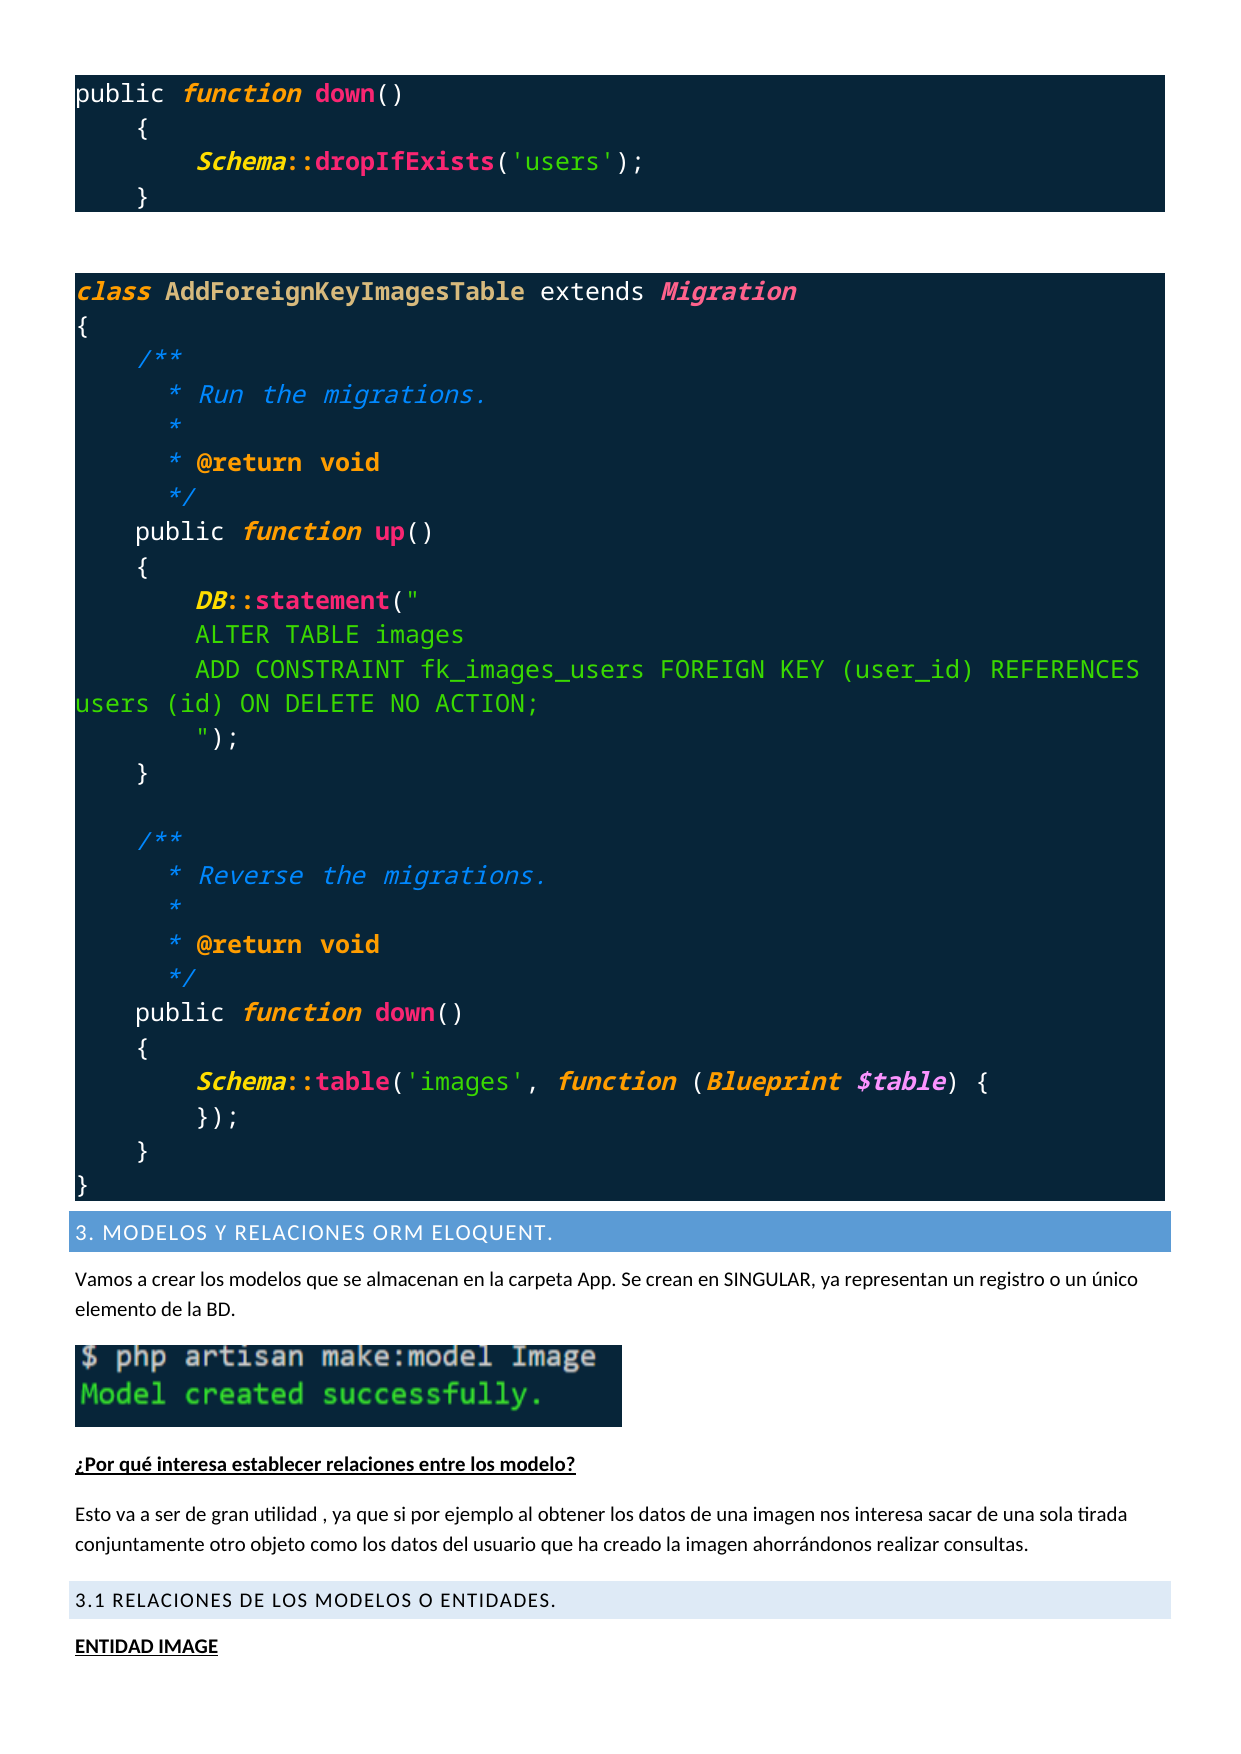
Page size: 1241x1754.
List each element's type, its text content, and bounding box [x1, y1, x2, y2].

text { [75, 548, 1165, 582]
text ¿Por qué interesa establecer relaciones entre los modelo? [75, 1452, 1165, 1477]
text public function down() [75, 995, 1165, 1029]
text /** [75, 342, 1165, 376]
text */ [75, 479, 1165, 513]
text DB::statement(" [75, 582, 1165, 617]
text ALTER TABLE images [75, 617, 1165, 651]
text /** [75, 823, 1165, 857]
text Schema::table('images', function (Blueprint $table) { [75, 1063, 1165, 1098]
text * [75, 410, 1165, 445]
text public function up() [75, 513, 1165, 548]
picture [75, 1345, 622, 1427]
text ENTIDAD IMAGE [75, 1633, 1165, 1658]
text */ [75, 960, 1165, 995]
text }); [75, 1098, 1165, 1132]
text * [75, 892, 1165, 926]
text * Run the migrations. [75, 376, 1165, 410]
text } [75, 754, 1165, 788]
text * @return void [75, 445, 1165, 479]
text public function down() [75, 75, 1165, 109]
text "); [75, 720, 1165, 754]
text { [75, 109, 1165, 144]
text class AddForeignKeyImagesTable extends Migration [75, 273, 1165, 307]
text } [75, 1167, 1165, 1201]
subtitle 3. MODELOS Y RELACIONES ORM ELOQUENT. [75, 1218, 1165, 1246]
text * @return void [75, 926, 1165, 960]
subtitle 3.1 RELACIONES DE LOS MODELOS O ENTIDADES. [75, 1587, 1165, 1612]
text { [75, 307, 1165, 342]
text Esto va a ser de gran utilidad , ya que si por ejemplo al obtener los datos de una imagen nos interesa sacar de una sola tirada conjuntamente otro objeto como los datos del usuario que ha creado la imagen ahorrándonos realizar consultas. [75, 1502, 1165, 1556]
text } [75, 178, 1165, 212]
text Schema::dropIfExists('users'); [75, 144, 1165, 178]
text Vamos a crear los modelos que se almacenan en la carpeta App. Se crean en SINGULAR, ya representan un registro o un único elemento de la BD. [75, 1267, 1165, 1321]
text } [75, 1132, 1165, 1167]
text { [75, 1029, 1165, 1063]
text ADD CONSTRAINT fk_images_users FOREIGN KEY (user_id) REFERENCES users (id) ON DELETE NO ACTION; [75, 651, 1165, 720]
text * Reverse the migrations. [75, 857, 1165, 892]
